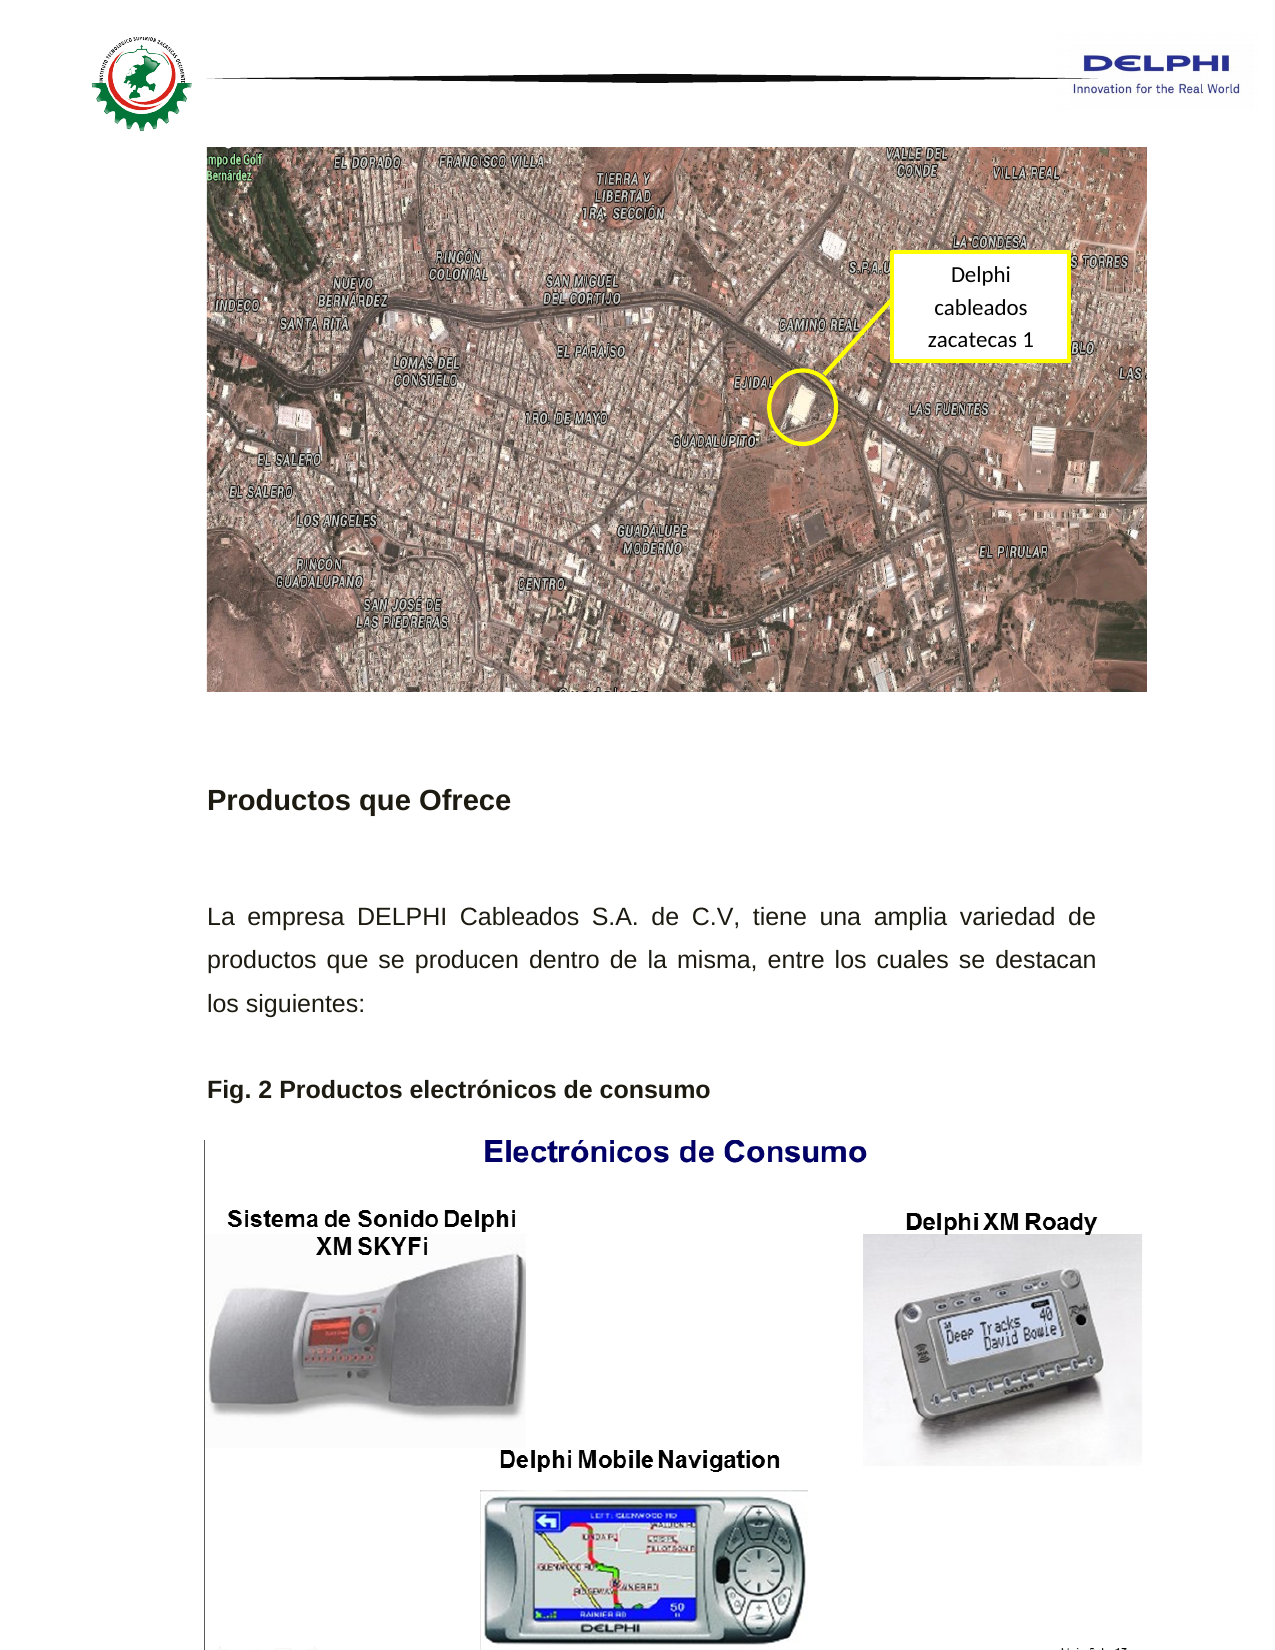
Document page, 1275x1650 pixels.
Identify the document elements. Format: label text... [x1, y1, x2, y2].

text Fig. 2 Productos electrónicos de consumo [207, 1075, 1098, 1103]
picture [206, 147, 1147, 692]
picture [1054, 29, 1261, 115]
picture [91, 37, 192, 131]
picture [204, 1140, 1143, 1650]
text Productos que Ofrece [207, 782, 1098, 816]
text La empresa DELPHI Cableados S.A. de C.V, tiene una amplia variedad de productos que se producen dentro de la misma, entre los cuales se destacan los siguientes: [207, 902, 1098, 1017]
